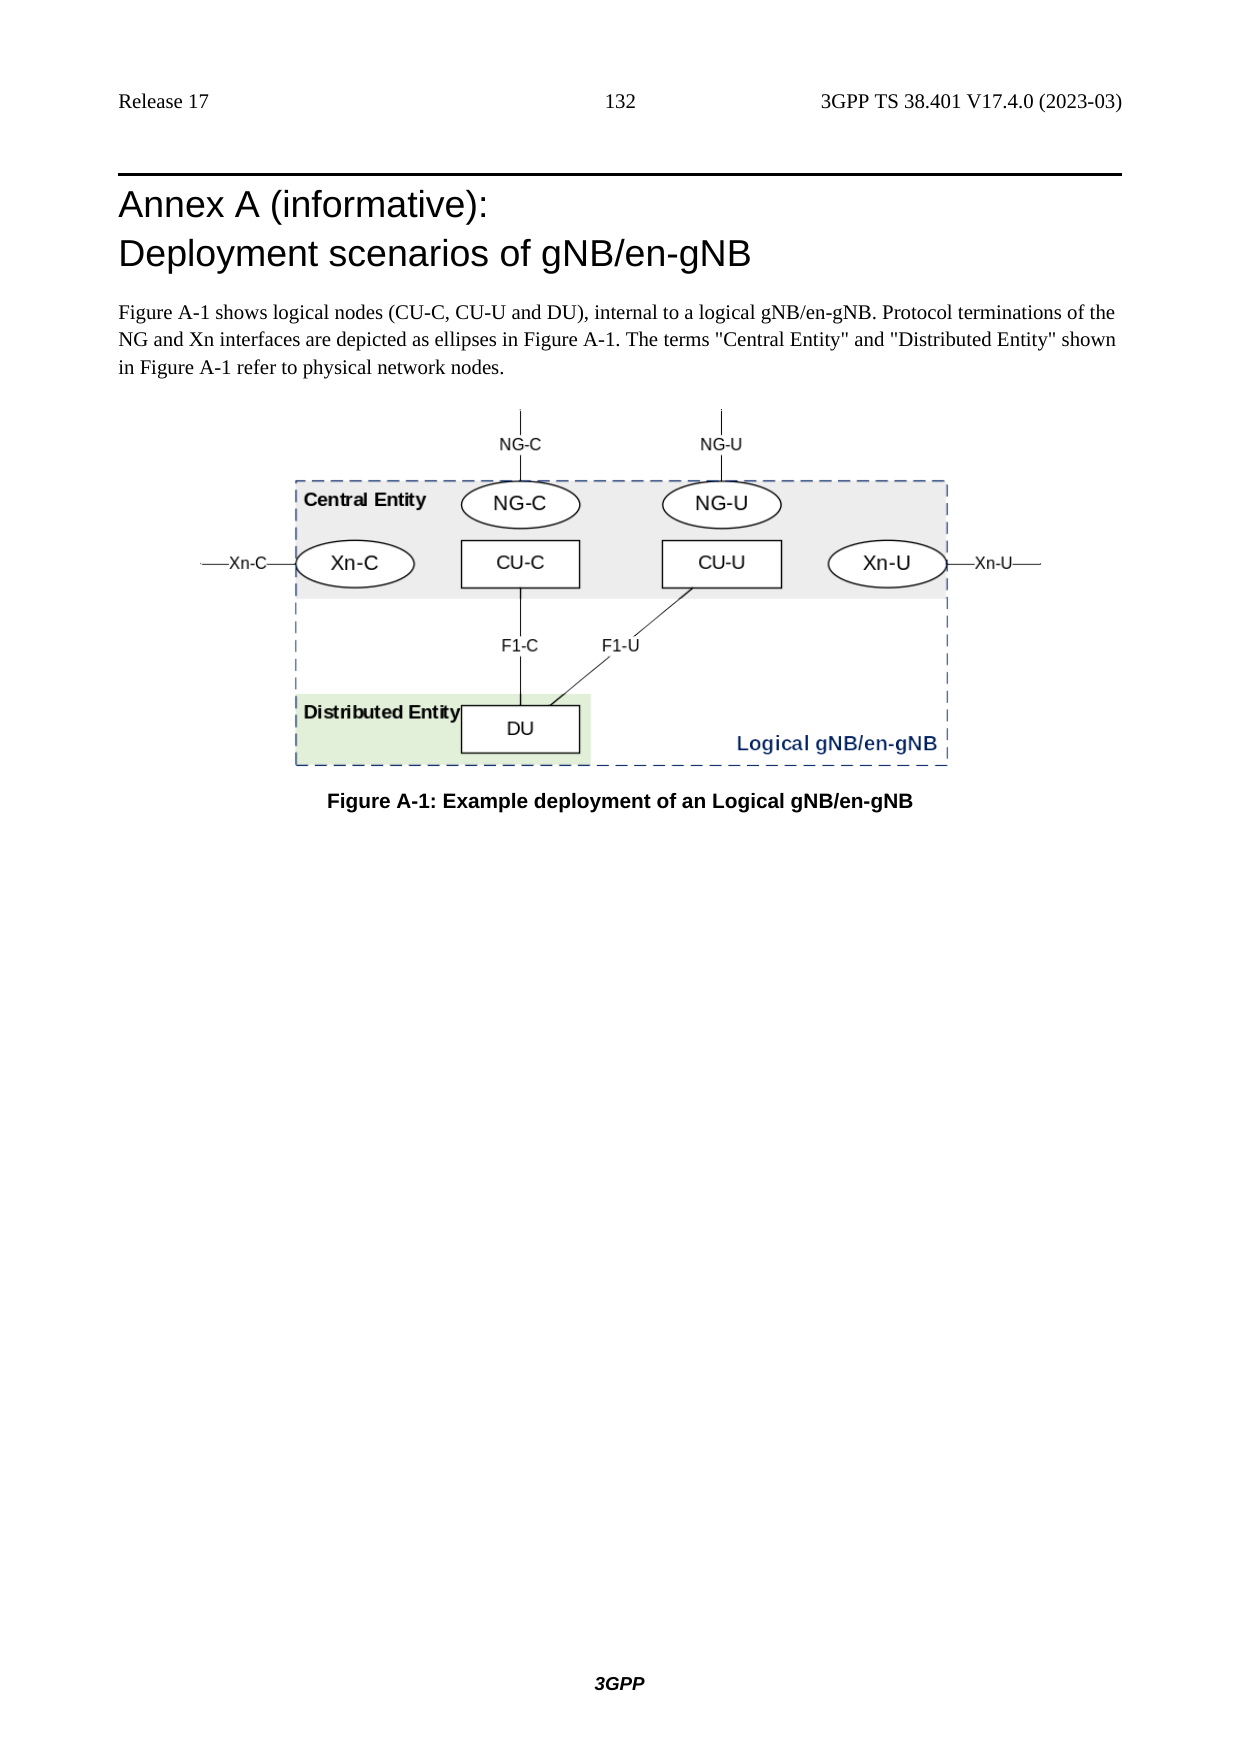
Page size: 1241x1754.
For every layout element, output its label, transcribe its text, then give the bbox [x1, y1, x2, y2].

subtitle Annex A (informative): Deployment scenarios of gNB/en-gNB [118, 176, 1122, 274]
text Figure A-1 shows logical nodes (CU-C, CU-U and DU), internal to a logical gNB/en-gNB. Protocol terminations of the NG and Xn interfaces are depicted as ellipses in Figure A-1. The terms "Central Entity" and "Distributed Entity" shown in Figure A-1 refer to physical network nodes. [118, 300, 1122, 379]
text Figure A-1: Example deployment of an Logical gNB/en-gNB [118, 789, 1122, 813]
